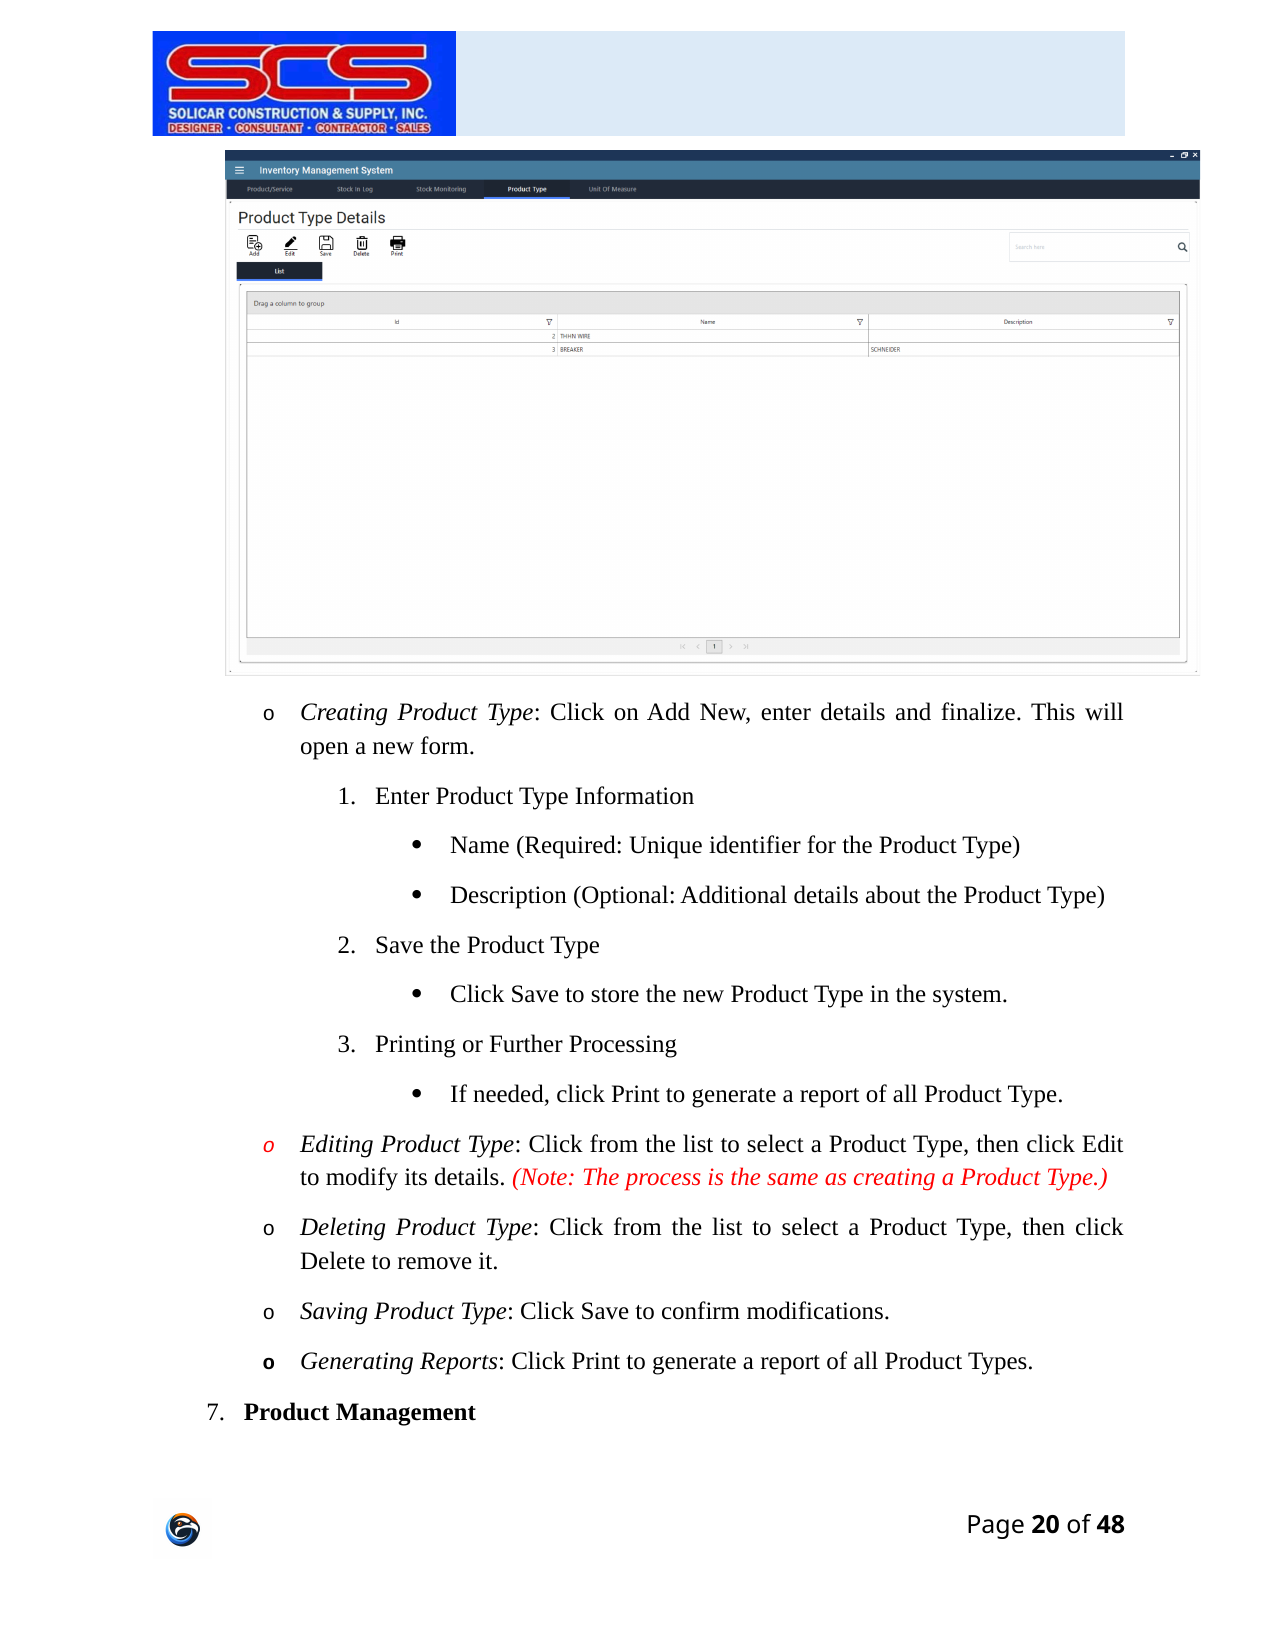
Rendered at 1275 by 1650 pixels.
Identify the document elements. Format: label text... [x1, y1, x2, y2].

list Printing or Further Processing [337, 1029, 1125, 1058]
list Creating Product Type: Click on Add New, enter details and finalize. This will open a new form. [262, 697, 1125, 760]
list If needed, click Print to generate a report of all Product Type. [412, 1079, 1125, 1108]
list Click Save to store the new Product Type in the system. [412, 979, 1125, 1008]
picture [152, 31, 456, 136]
list Saving Product Type: Click Save to confirm modifications. [262, 1296, 1125, 1325]
list Save the Product Type [337, 930, 1125, 959]
list Generating Reports: Click Print to generate a report of all Product Types. [262, 1346, 1125, 1376]
list Product Management [206, 1397, 1125, 1426]
picture [152, 1498, 213, 1559]
list Name (Required: Unique identifier for the Product Type) [412, 831, 1125, 859]
list Enter Product Type Information [337, 781, 1125, 809]
list Editing Product Type: Click from the list to select a Product Type, then click Edit to modify its details. (Note: The process is the same as creating a Product Type.) [262, 1129, 1125, 1191]
list Description (Optional: Additional details about the Product Type) [412, 880, 1125, 909]
list Deleting Product Type: Click from the list to select a Product Type, then click Delete to remove it. [262, 1212, 1125, 1275]
picture [225, 150, 1200, 676]
